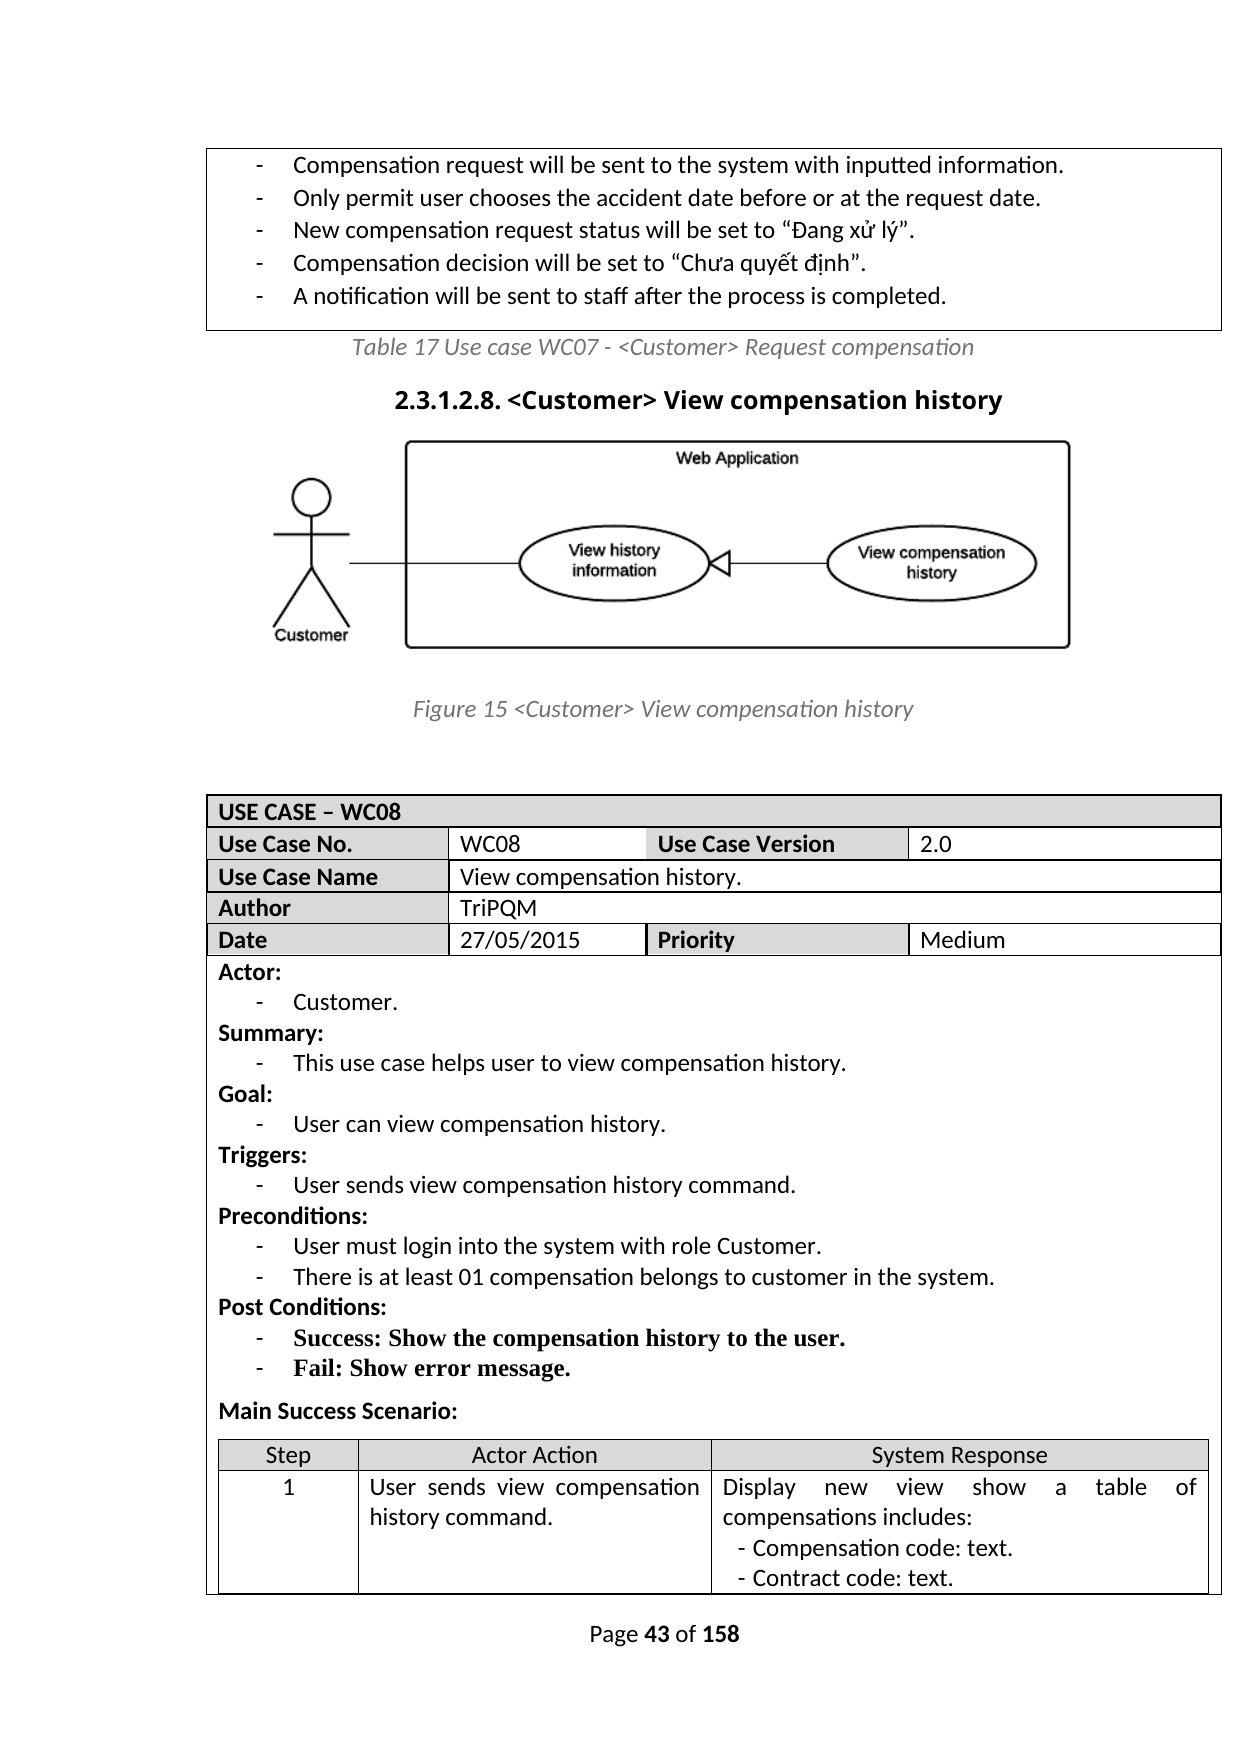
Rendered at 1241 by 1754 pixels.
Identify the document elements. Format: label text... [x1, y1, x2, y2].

table_cell Priority [648, 924, 908, 954]
table_cell View compensation history. [450, 861, 1220, 891]
table_cell TriPQM [449, 893, 1221, 923]
table_cell Date [208, 924, 448, 954]
table_cell 2.0 [909, 828, 1221, 859]
table_header USE CASE – WC08 [208, 796, 1220, 826]
table_cell Use Case Version [646, 828, 908, 859]
subtitle <Customer> View compensation history [394, 382, 1122, 416]
table_cell Use Case No. [207, 828, 448, 859]
table_cell Author [207, 893, 448, 923]
table_cell WC08 [449, 828, 646, 859]
table_cell Use Case Name [208, 860, 448, 891]
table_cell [207, 149, 1221, 330]
picture [237, 418, 1092, 674]
table_cell Medium [910, 924, 1220, 954]
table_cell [207, 956, 1221, 1594]
table_cell 27/05/2015 [450, 924, 645, 954]
